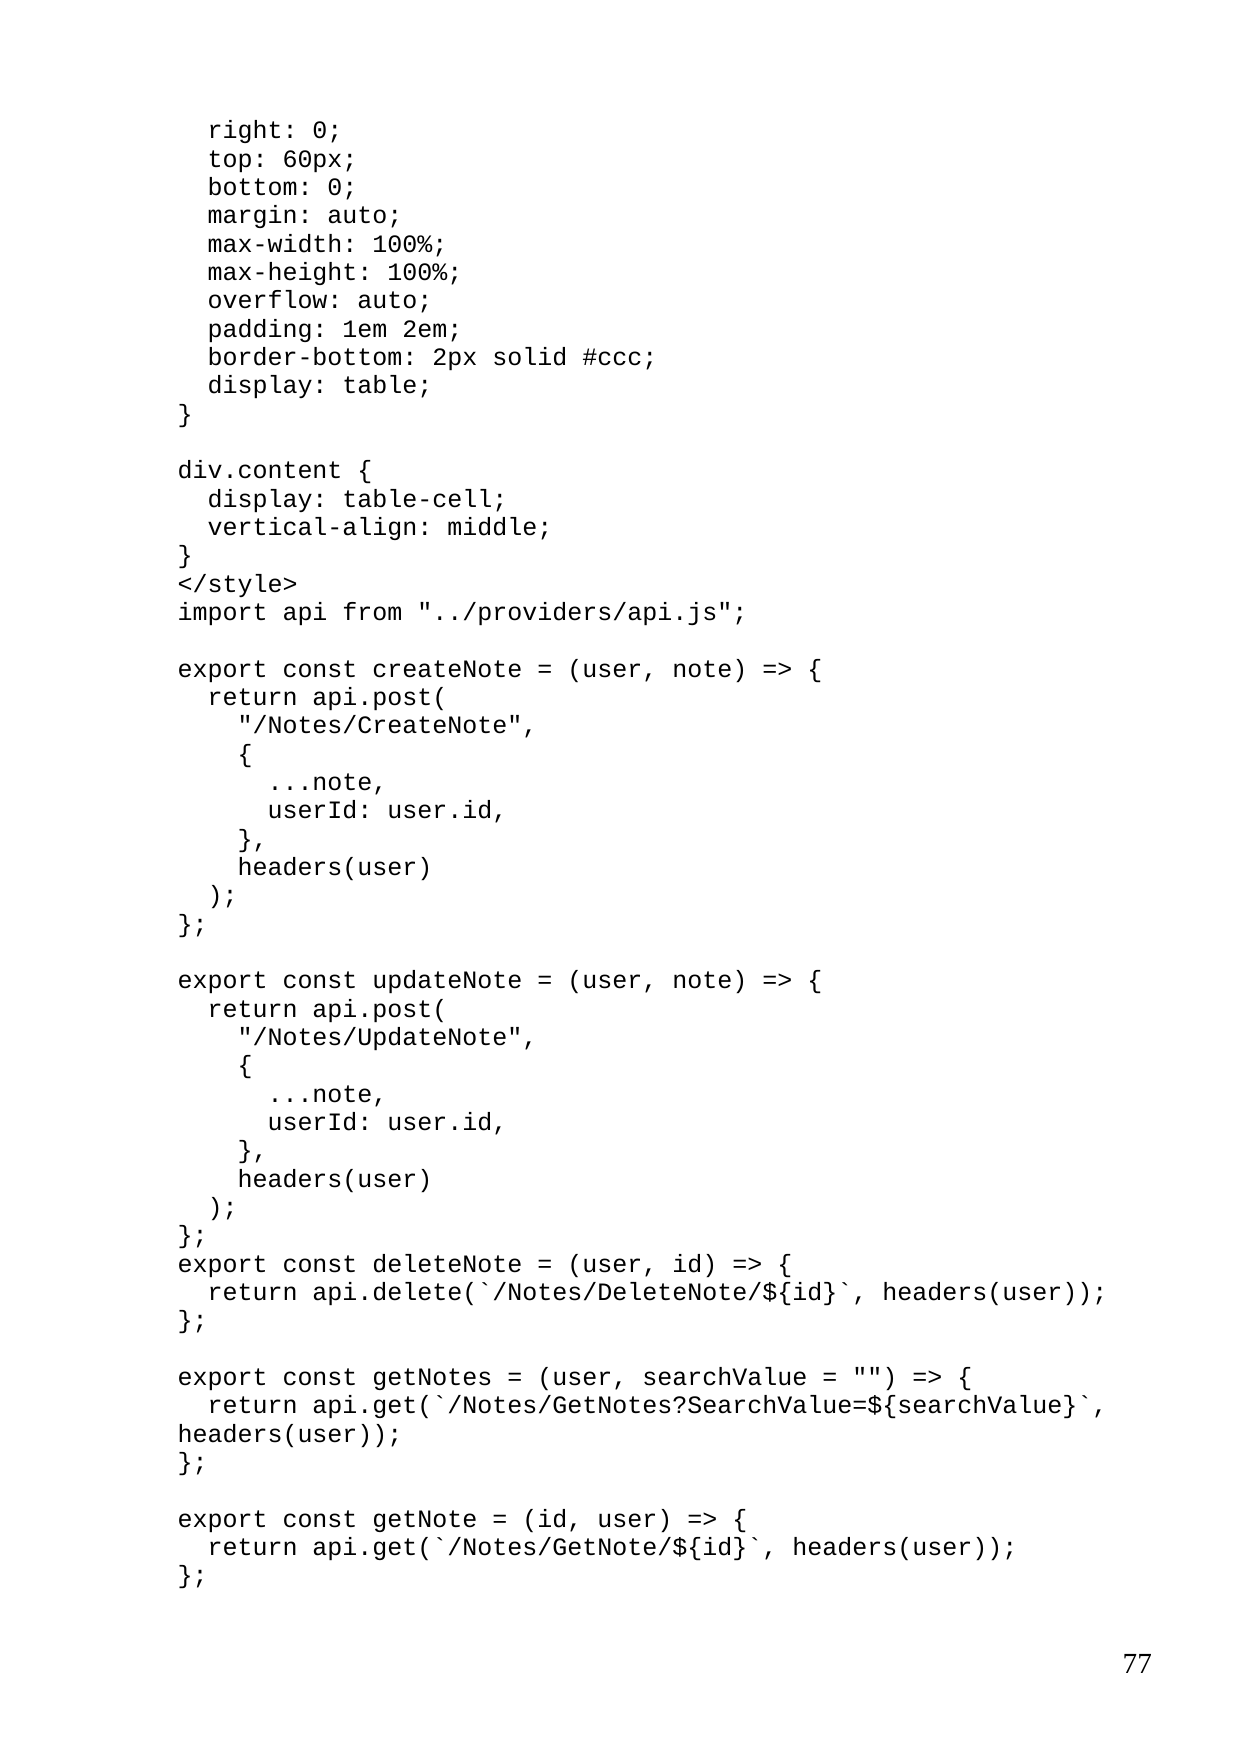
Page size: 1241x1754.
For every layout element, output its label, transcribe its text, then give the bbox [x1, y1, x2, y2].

text return api.post( [177, 685, 1152, 713]
text display: table-cell; [177, 486, 1152, 515]
text vertical-align: middle; [177, 515, 1152, 543]
text max-height: 100%; [177, 260, 1152, 288]
text return api.post( [177, 996, 1152, 1025]
text userId: user.id, [177, 1110, 1152, 1138]
text display: table; [177, 373, 1152, 401]
text export const getNote = (id, user) => { [177, 1506, 1152, 1535]
text export const createNote = (user, note) => { [177, 656, 1152, 685]
text border-bottom: 2px solid #ccc; [177, 345, 1152, 373]
text }; [177, 1563, 1152, 1591]
text export const getNotes = (user, searchValue = "") => { [177, 1365, 1152, 1393]
text } [177, 401, 1152, 430]
text "/Notes/CreateNote", [177, 713, 1152, 741]
text margin: auto; [177, 203, 1152, 231]
text right: 0; [177, 118, 1152, 146]
text ...note, [177, 770, 1152, 798]
text { [177, 1053, 1152, 1081]
text bottom: 0; [177, 175, 1152, 203]
text export const deleteNote = (user, id) => { [177, 1251, 1152, 1280]
text div.content { [177, 458, 1152, 486]
text } [177, 543, 1152, 571]
text headers(user) [177, 855, 1152, 883]
text }, [177, 826, 1152, 855]
text ); [177, 883, 1152, 911]
text { [177, 741, 1152, 770]
text export const updateNote = (user, note) => { [177, 968, 1152, 996]
text ); [177, 1195, 1152, 1223]
text return api.get(`/Notes/GetNote/${id}`, headers(user)); [177, 1535, 1152, 1563]
text userId: user.id, [177, 798, 1152, 826]
text }; [177, 1308, 1152, 1336]
text return api.delete(`/Notes/DeleteNote/${id}`, headers(user)); [177, 1280, 1152, 1308]
text return api.get(`/Notes/GetNotes?SearchValue=${searchValue}`, headers(user)); [177, 1393, 1152, 1450]
text }; [177, 1223, 1152, 1251]
text import api from "../providers/api.js"; [177, 600, 1152, 628]
text overflow: auto; [177, 288, 1152, 316]
text "/Notes/UpdateNote", [177, 1025, 1152, 1053]
text max-width: 100%; [177, 231, 1152, 260]
text top: 60px; [177, 146, 1152, 175]
text headers(user) [177, 1166, 1152, 1195]
text ...note, [177, 1081, 1152, 1110]
text padding: 1em 2em; [177, 316, 1152, 345]
text }; [177, 1450, 1152, 1478]
text }, [177, 1138, 1152, 1166]
text </style> [177, 571, 1152, 600]
text }; [177, 911, 1152, 940]
